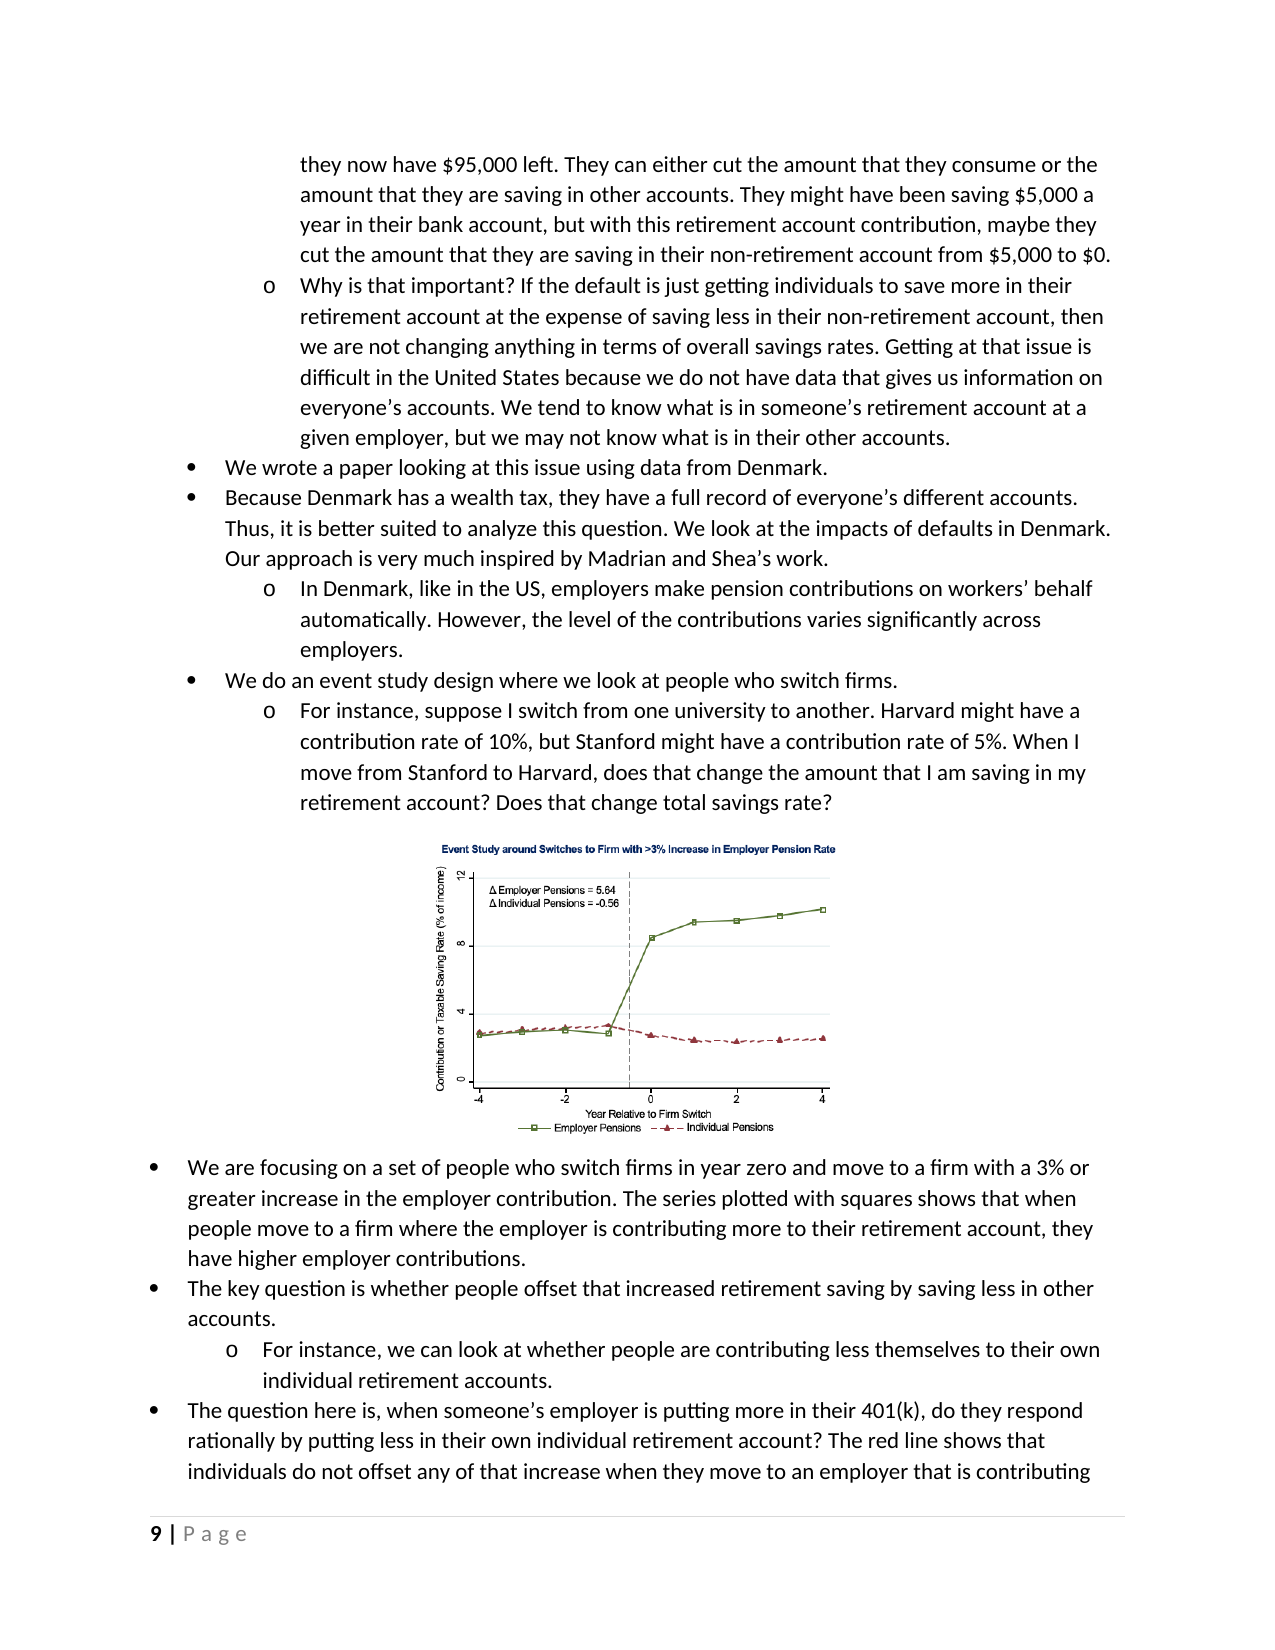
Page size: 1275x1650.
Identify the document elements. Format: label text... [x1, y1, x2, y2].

list For instance, suppose I switch from one university to another. Harvard might have a contribution rate of 10%, but Stanford might have a contribution rate of 5%. When I move from Stanford to Harvard, does that change the amount that I am saving in my retirement account? Does that change total savings rate? [262, 696, 1125, 816]
list We do an event study design where we look at people who switch firms. [187, 666, 1125, 694]
list We wrote a paper looking at this issue using data from Denmark. [187, 453, 1125, 481]
list Because Denmark has a wealth tax, they have a full record of everyone’s different accounts. Thus, it is better suited to analyze this question. We look at the impacts of defaults in Denmark. Our approach is very much inspired by Madrian and Shea’s work. [187, 483, 1125, 572]
list In Denmark, like in the US, employers make pension contributions on workers’ behalf automatically. However, the level of the contributions varies significantly across employers. [262, 574, 1125, 664]
list We are focusing on a set of people who switch firms in year zero and move to a firm with a 3% or greater increase in the employer contribution. The series plotted with squares shows that when people move to a firm where the employer is contributing more to their retirement account, they have higher employer contributions. [150, 1153, 1125, 1272]
picture [372, 834, 903, 1135]
list For instance, we can look at whether people are contributing less themselves to their own individual retirement accounts. [225, 1335, 1125, 1394]
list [150, 1396, 1125, 1485]
list Why is that important? If the default is just getting individuals to save more in their retirement account at the expense of saving less in their non-retirement account, then we are not changing anything in terms of overall savings rates. Getting at that issue is difficult in the United States because we do not have data that gives us information on everyone’s accounts. We tend to know what is in someone’s retirement account at a given employer, but we may not know what is in their other accounts. [262, 271, 1125, 451]
list The key question is whether people offset that increased retirement saving by saving less in other accounts. [150, 1274, 1125, 1333]
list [262, 150, 1125, 269]
